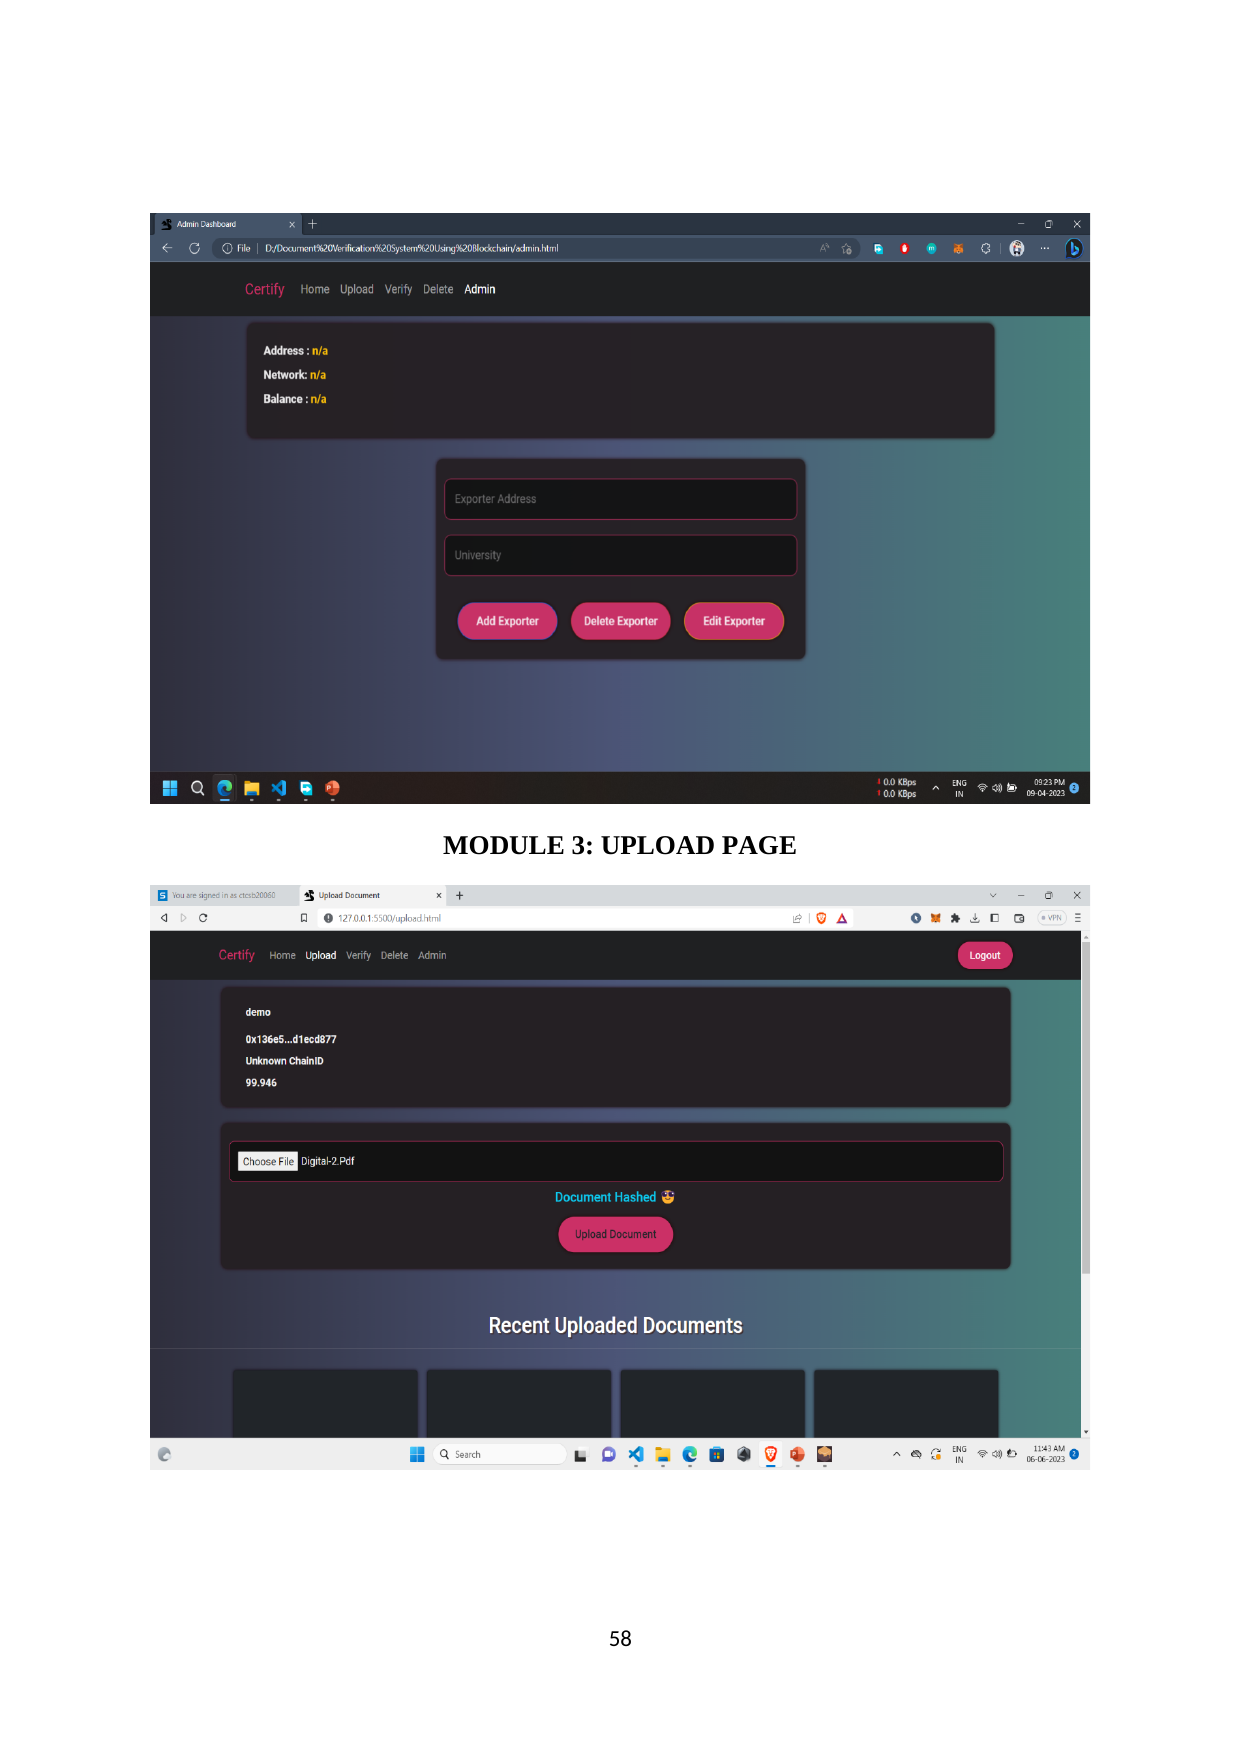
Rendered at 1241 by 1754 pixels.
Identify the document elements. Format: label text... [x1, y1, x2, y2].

picture [150, 213, 1091, 804]
text MODULE 3: UPLOAD PAGE [150, 829, 1090, 860]
picture [150, 885, 1091, 1470]
